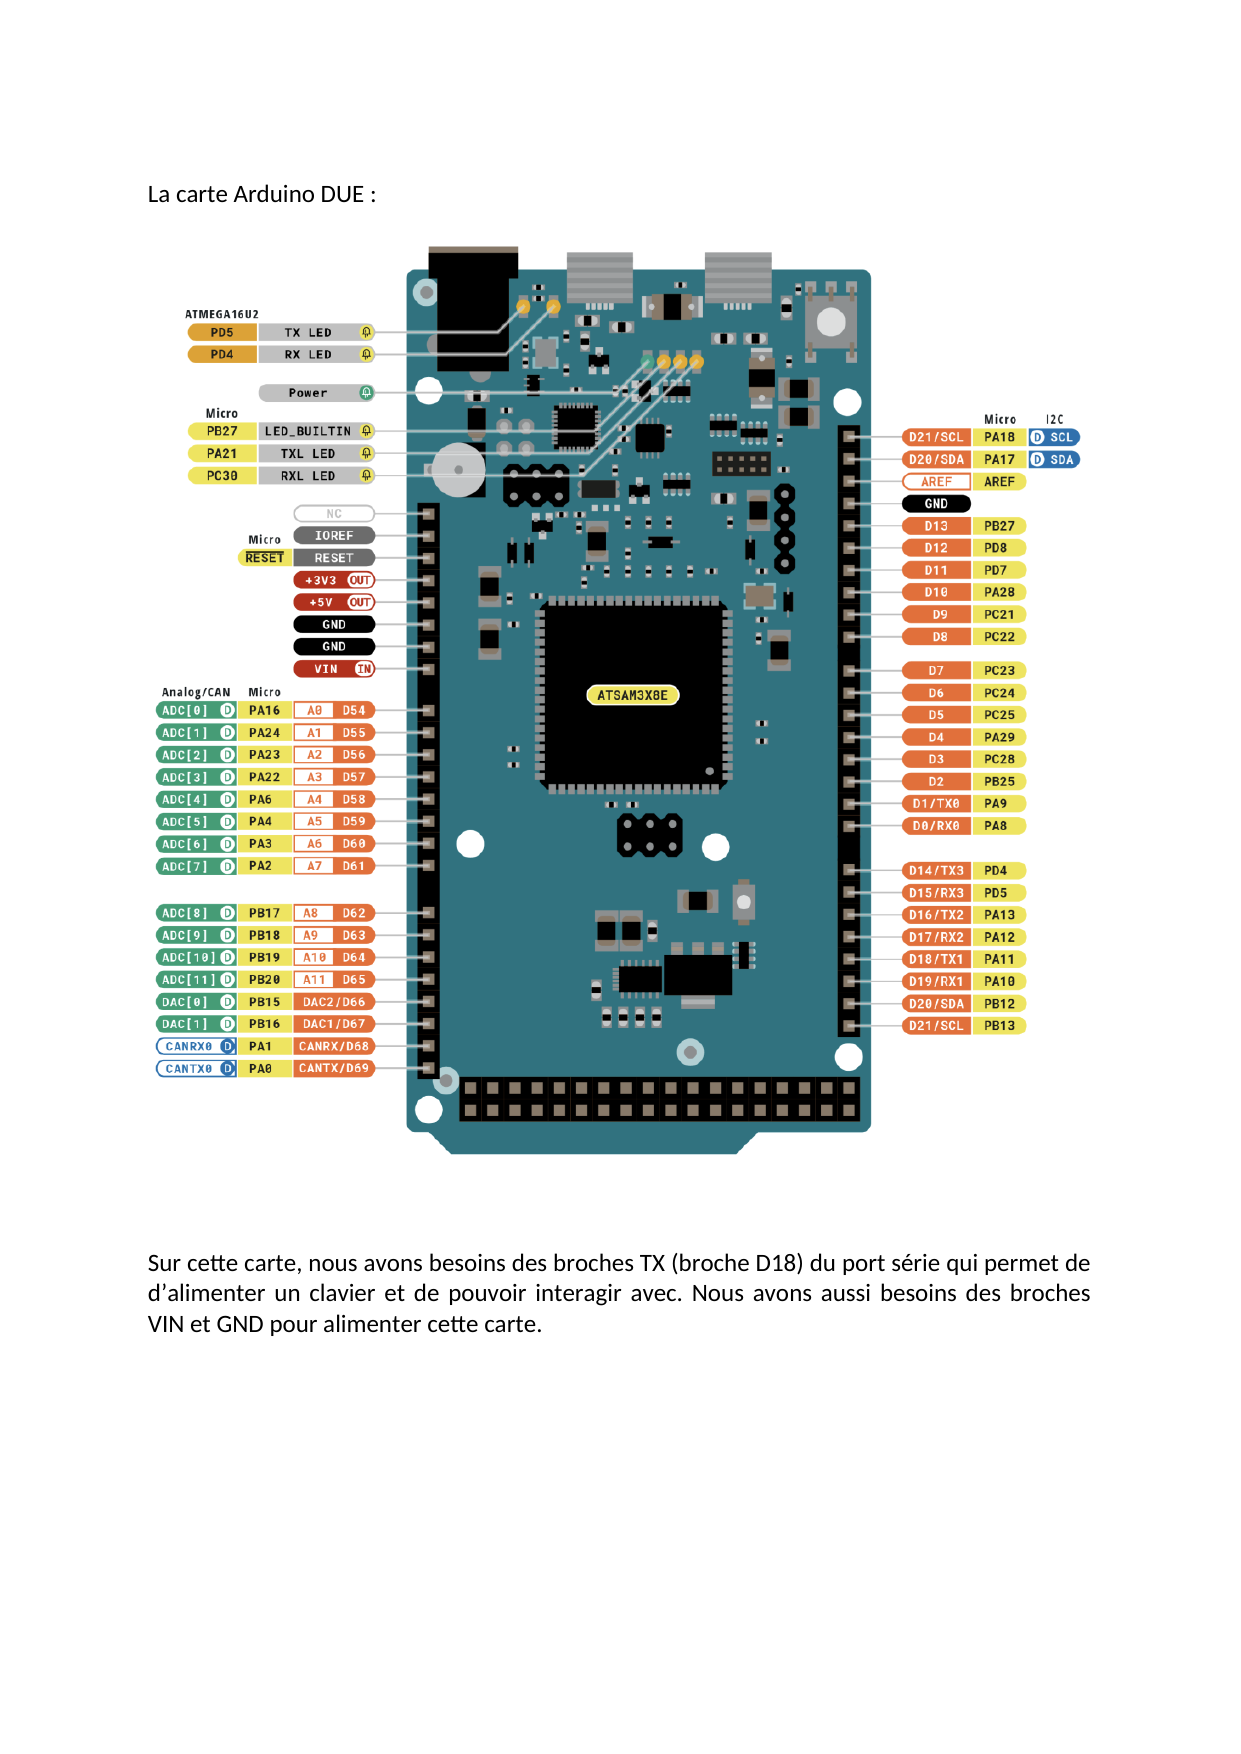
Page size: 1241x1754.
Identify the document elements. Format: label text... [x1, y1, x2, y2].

text Sur cette carte, nous avons besoins des broches TX (broche D18) du port série qui permet de d’alimenter un clavier et de pouvoir interagir avec. Nous avons aussi besoins des broches VIN et GND pour alimenter cette carte. [148, 1247, 1093, 1338]
text La carte Arduino DUE : [148, 178, 1093, 209]
picture [147, 239, 1093, 1156]
